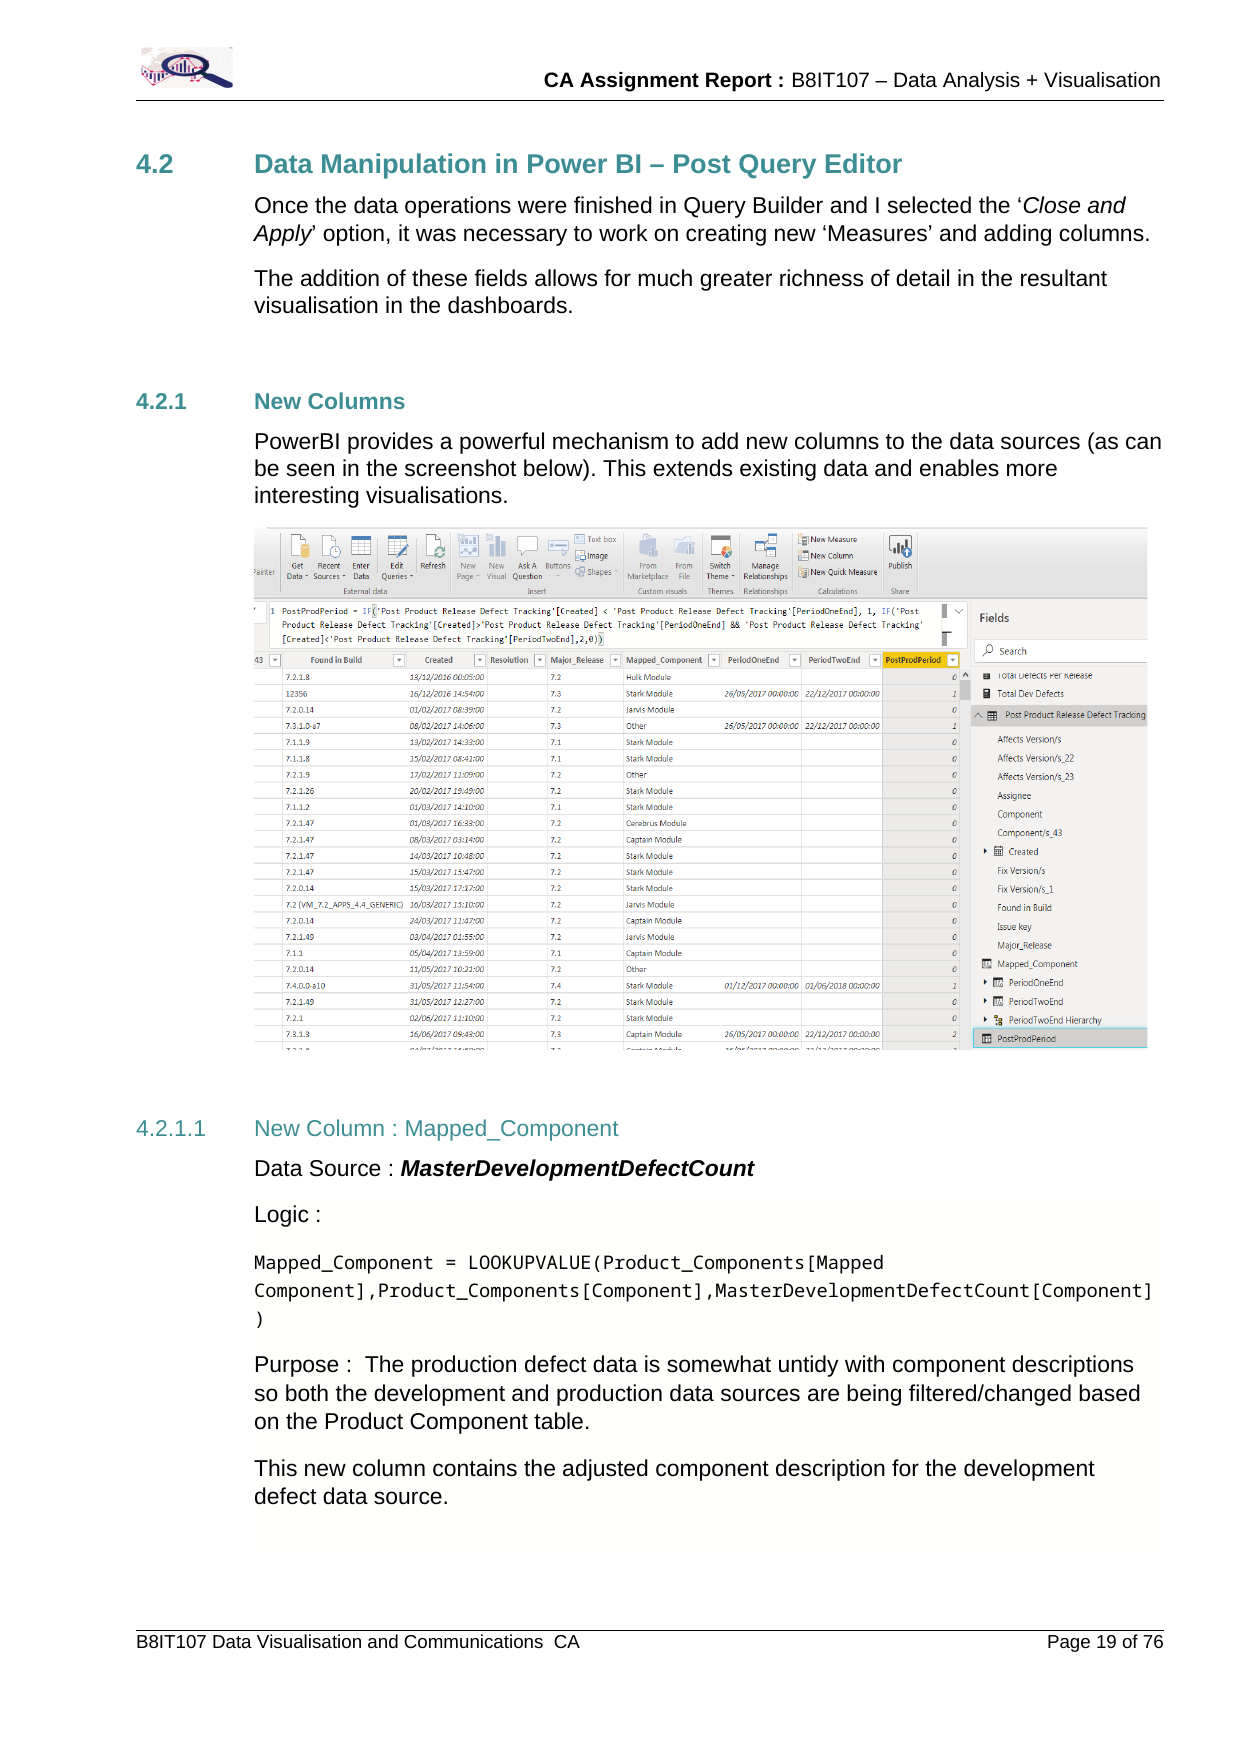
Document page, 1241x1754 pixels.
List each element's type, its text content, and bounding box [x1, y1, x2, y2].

picture [141, 47, 233, 88]
text This new column contains the adjusted component description for the development defect data source. [254, 1453, 1163, 1509]
text The addition of these fields allows for much greater richness of detail in the resultant visualisation in the dashboards. [254, 265, 1163, 319]
text Mapped_Component = LOOKUPVALUE(Product_Components[Mapped Component],Product_Components[Component],MasterDevelopmentDefectCount[Component]) [254, 1246, 1163, 1331]
text Once the data operations were finished in Query Builder and I selected the ‘Close and Apply’ option, it was necessary to work on creating new ‘Measures’ and adding columns. [254, 192, 1163, 246]
picture [253, 527, 1148, 1050]
subtitle Data Manipulation in Power BI – Post Query Editor [136, 148, 1163, 179]
subtitle New Columns [136, 388, 1163, 415]
text Logic : [254, 1199, 1163, 1228]
text Data Source : MasterDevelopmentDefectCount [254, 1154, 1163, 1181]
subtitle New Column : Mapped_Component [136, 1114, 1163, 1141]
text PowerBI provides a powerful mechanism to add new columns to the data sources (as can be seen in the screenshot below). This extends existing data and enables more interesting visualisations. [254, 427, 1163, 508]
